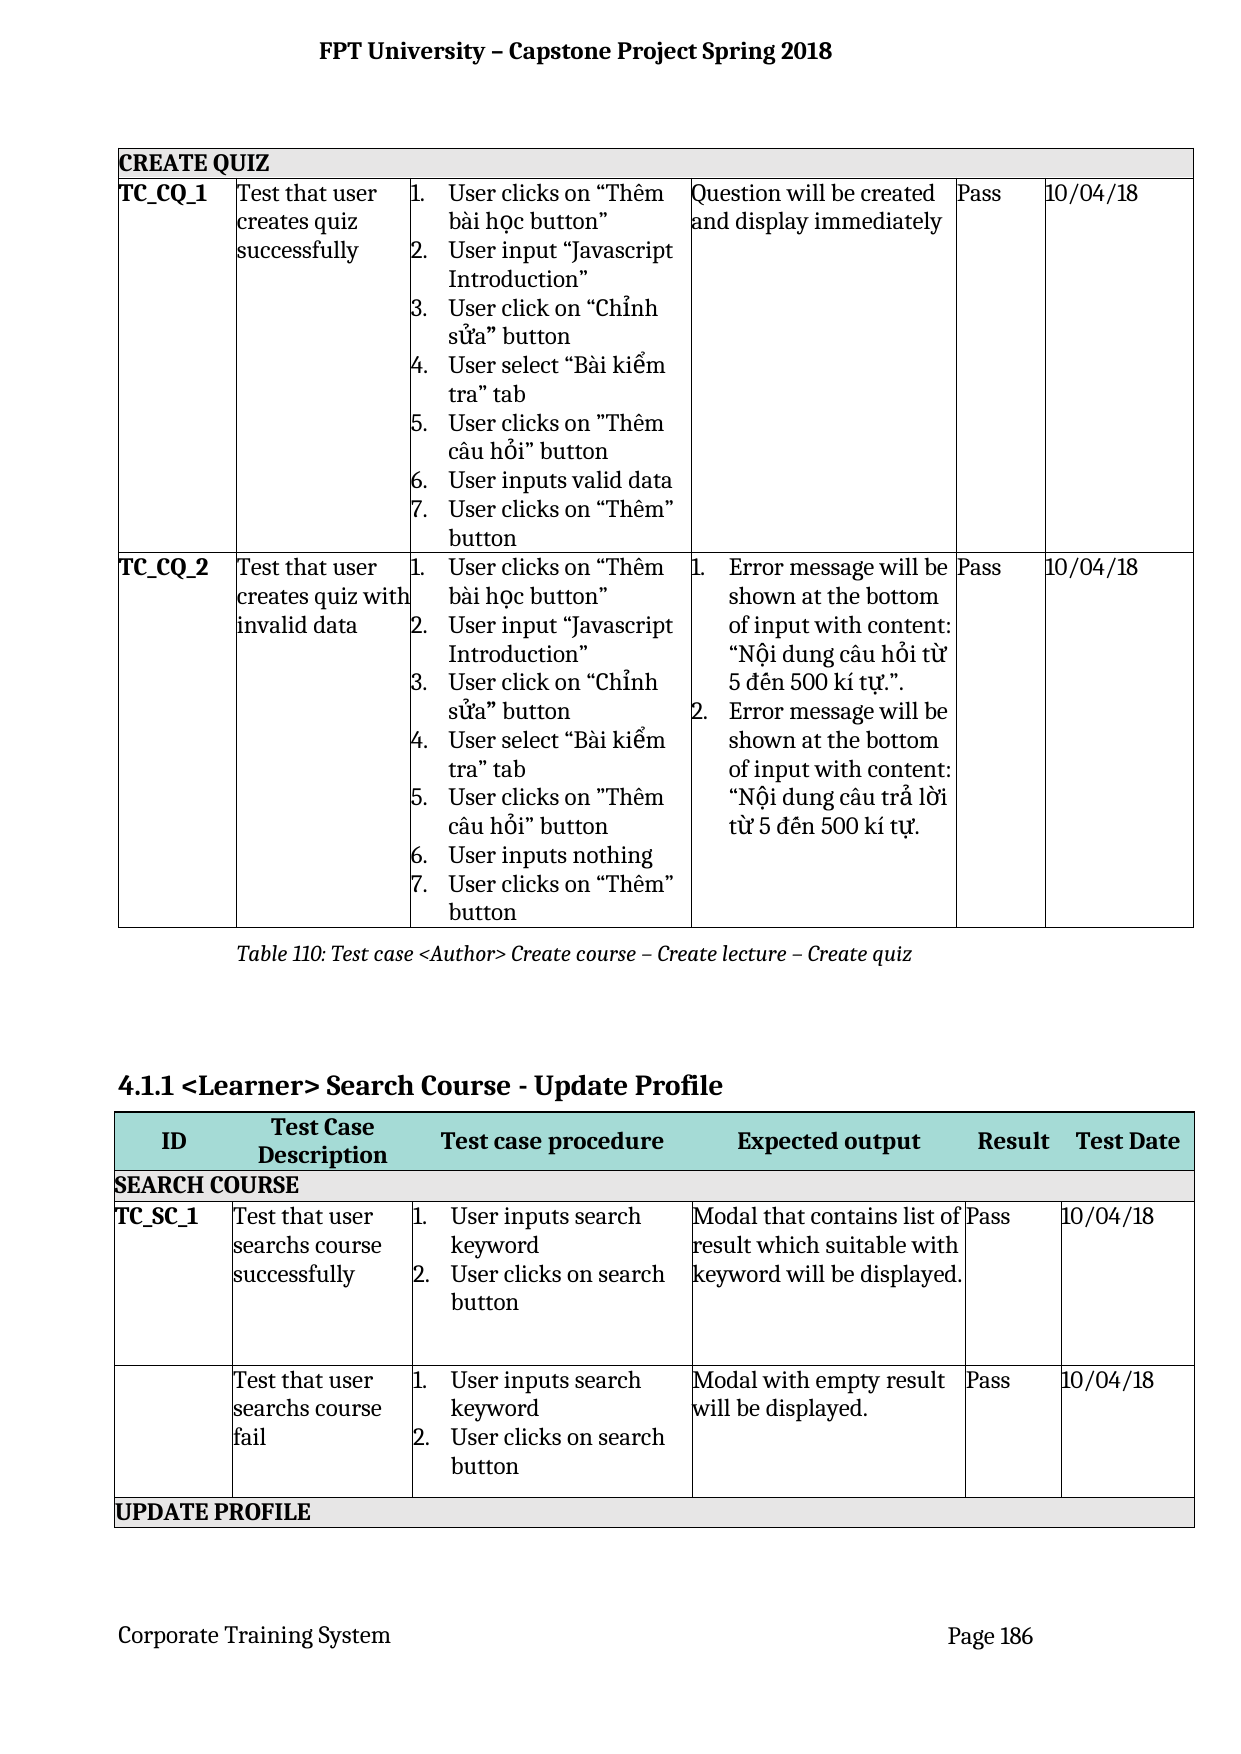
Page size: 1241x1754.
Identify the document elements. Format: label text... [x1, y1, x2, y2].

subtitle 4.1.1 <Learner> Search Course - Update Profile [118, 1069, 1033, 1103]
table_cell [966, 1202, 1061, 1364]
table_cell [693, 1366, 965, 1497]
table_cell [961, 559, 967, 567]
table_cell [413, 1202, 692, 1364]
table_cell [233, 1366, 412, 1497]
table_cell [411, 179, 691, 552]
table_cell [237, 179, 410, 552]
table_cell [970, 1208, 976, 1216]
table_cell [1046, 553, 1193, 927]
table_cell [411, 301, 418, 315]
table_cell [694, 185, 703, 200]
list Table 110: Test case <Author> Create course – Create lecture – Create quiz [118, 941, 1033, 967]
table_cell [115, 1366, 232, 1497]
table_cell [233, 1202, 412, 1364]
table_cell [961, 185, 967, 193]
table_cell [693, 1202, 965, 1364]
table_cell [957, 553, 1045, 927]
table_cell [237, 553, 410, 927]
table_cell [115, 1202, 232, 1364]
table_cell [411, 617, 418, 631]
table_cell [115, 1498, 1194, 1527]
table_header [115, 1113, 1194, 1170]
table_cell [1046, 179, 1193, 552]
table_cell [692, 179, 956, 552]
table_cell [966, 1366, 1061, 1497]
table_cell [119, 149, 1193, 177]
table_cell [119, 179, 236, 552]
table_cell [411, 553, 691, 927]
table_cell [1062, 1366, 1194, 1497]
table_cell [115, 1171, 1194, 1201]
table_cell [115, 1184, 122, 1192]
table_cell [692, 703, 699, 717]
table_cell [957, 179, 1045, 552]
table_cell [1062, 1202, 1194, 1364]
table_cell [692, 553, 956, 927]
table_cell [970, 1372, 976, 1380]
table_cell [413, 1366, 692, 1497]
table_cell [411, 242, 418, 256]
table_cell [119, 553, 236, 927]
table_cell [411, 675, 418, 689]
